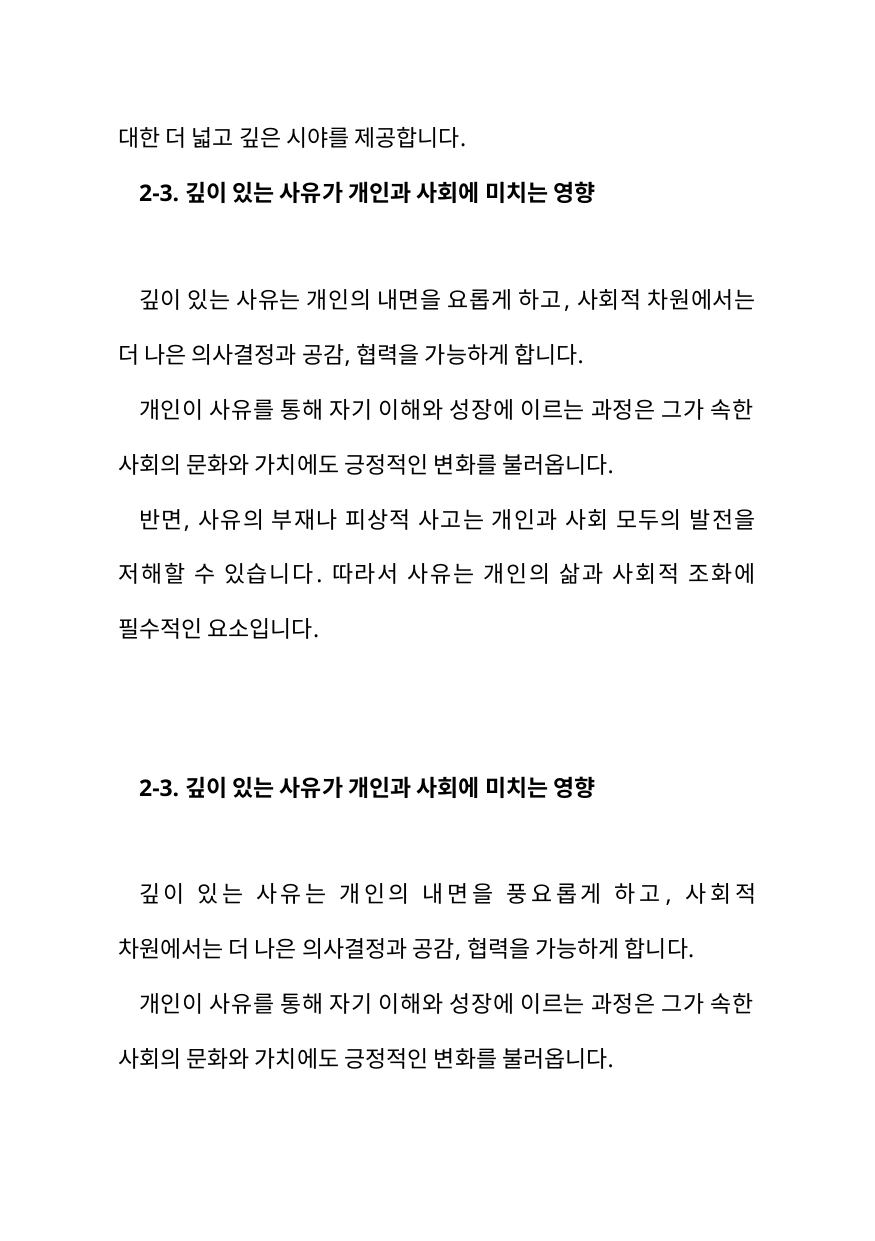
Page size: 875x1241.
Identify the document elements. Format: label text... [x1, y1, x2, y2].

text 개인이 사유를 통해 자기 이해와 성장에 이르는 과정은 그가 속한 사회의 문화와 가치에도 긍정적인 변화를 불러옵니다. [110, 389, 764, 480]
text 깊이 있는 사유는 개인의 내면을 풍요롭게 하고, 사회적 차원에서는 더 나은 의사결정과 공감, 협력을 가능하게 합니다. [110, 874, 764, 964]
text 2-3. 깊이 있는 사유가 개인과 사회에 미치는 영향 [110, 767, 764, 803]
text 2-3. 깊이 있는 사유가 개인과 사회에 미치는 영향 [110, 173, 764, 208]
text 깊이 있는 사유는 개인의 내면을 요롭게 하고, 사회적 차원에서는 더 나은 의사결정과 공감, 협력을 가능하게 합니다. [110, 280, 764, 370]
text 개인이 사유를 통해 자기 이해와 성장에 이르는 과정은 그가 속한 사회의 문화와 가치에도 긍정적인 변화를 불러옵니다. [110, 984, 764, 1076]
text 반면, 사유의 부재나 피상적 사고는 개인과 사회 모두의 발전을 저해할 수 있습니다. 따라서 사유는 개인의 삶과 사회적 조화에 필수적인 요소입니다. [110, 499, 764, 644]
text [110, 118, 764, 153]
